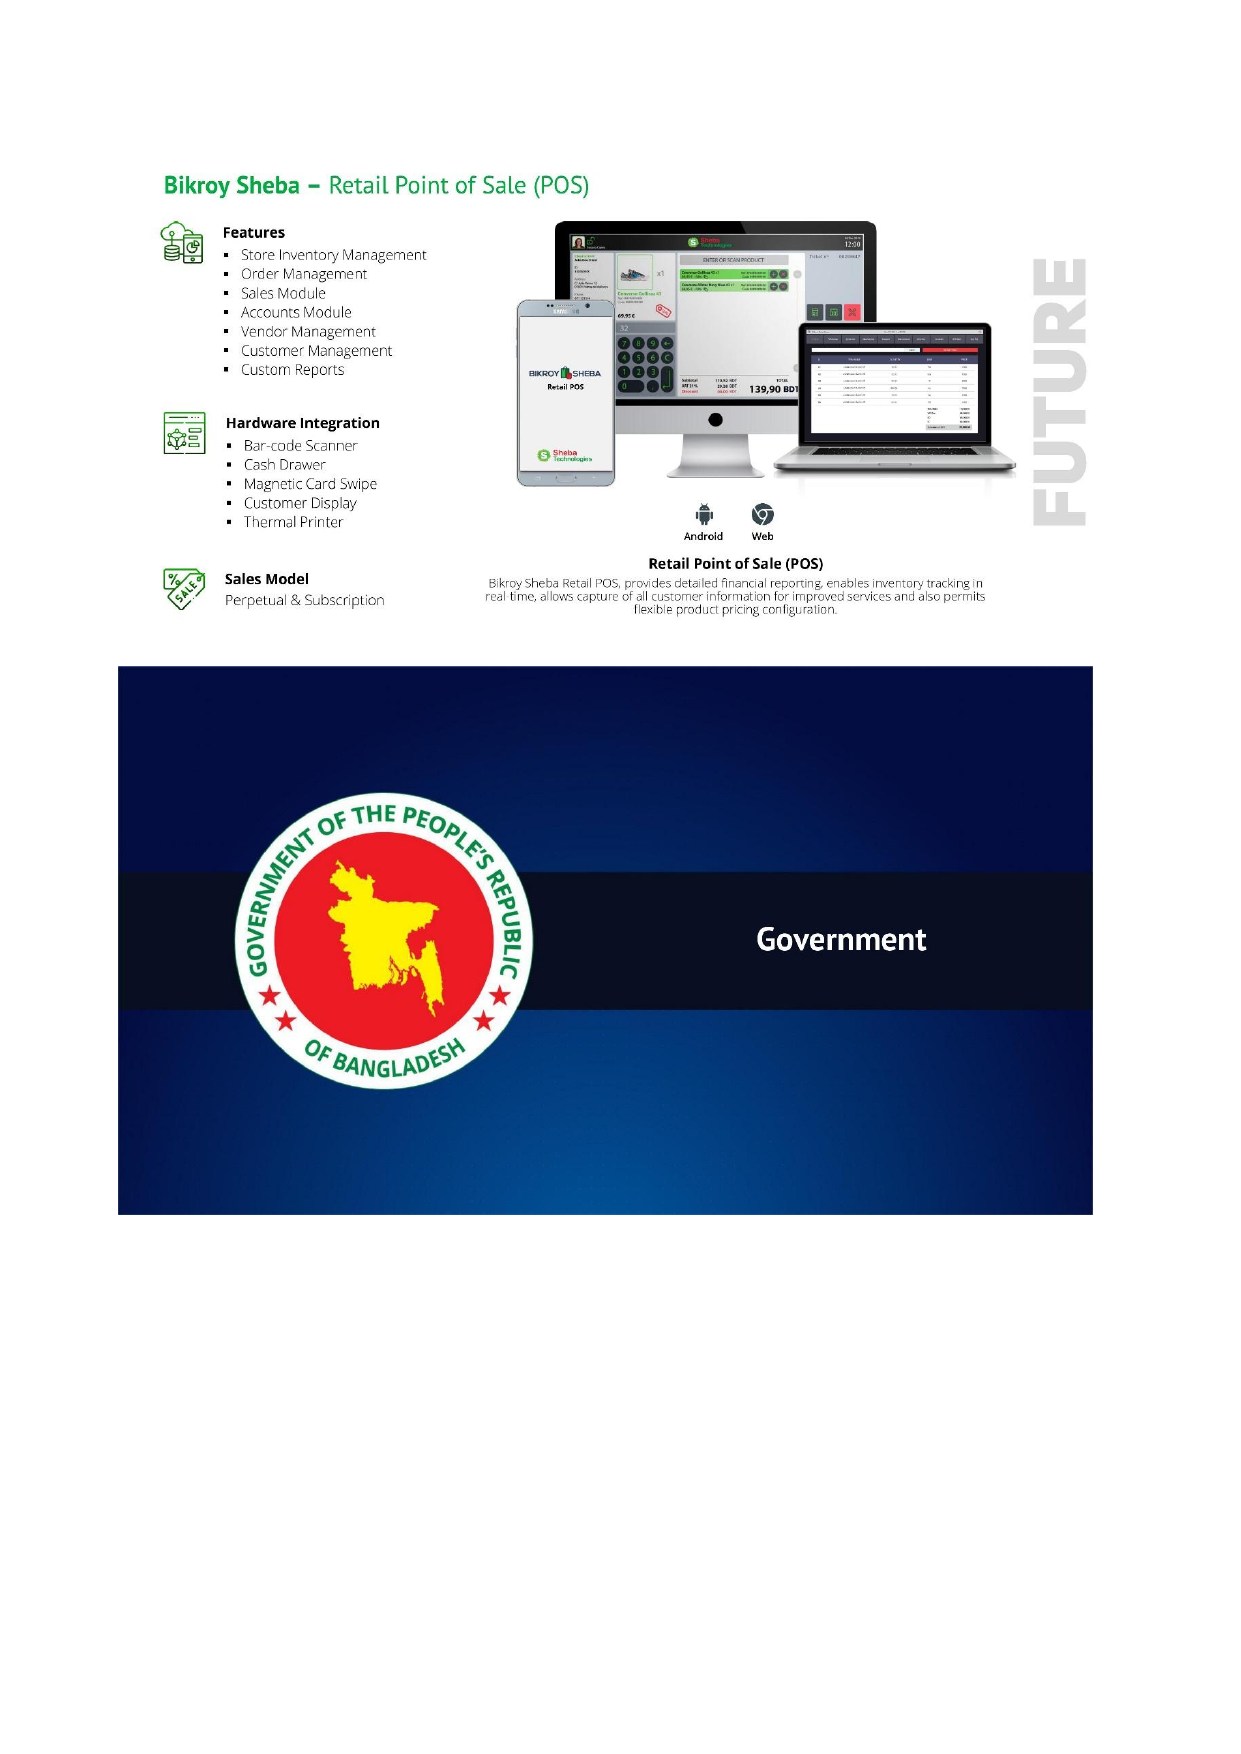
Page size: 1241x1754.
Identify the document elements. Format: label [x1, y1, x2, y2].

picture [118, 118, 1094, 1215]
